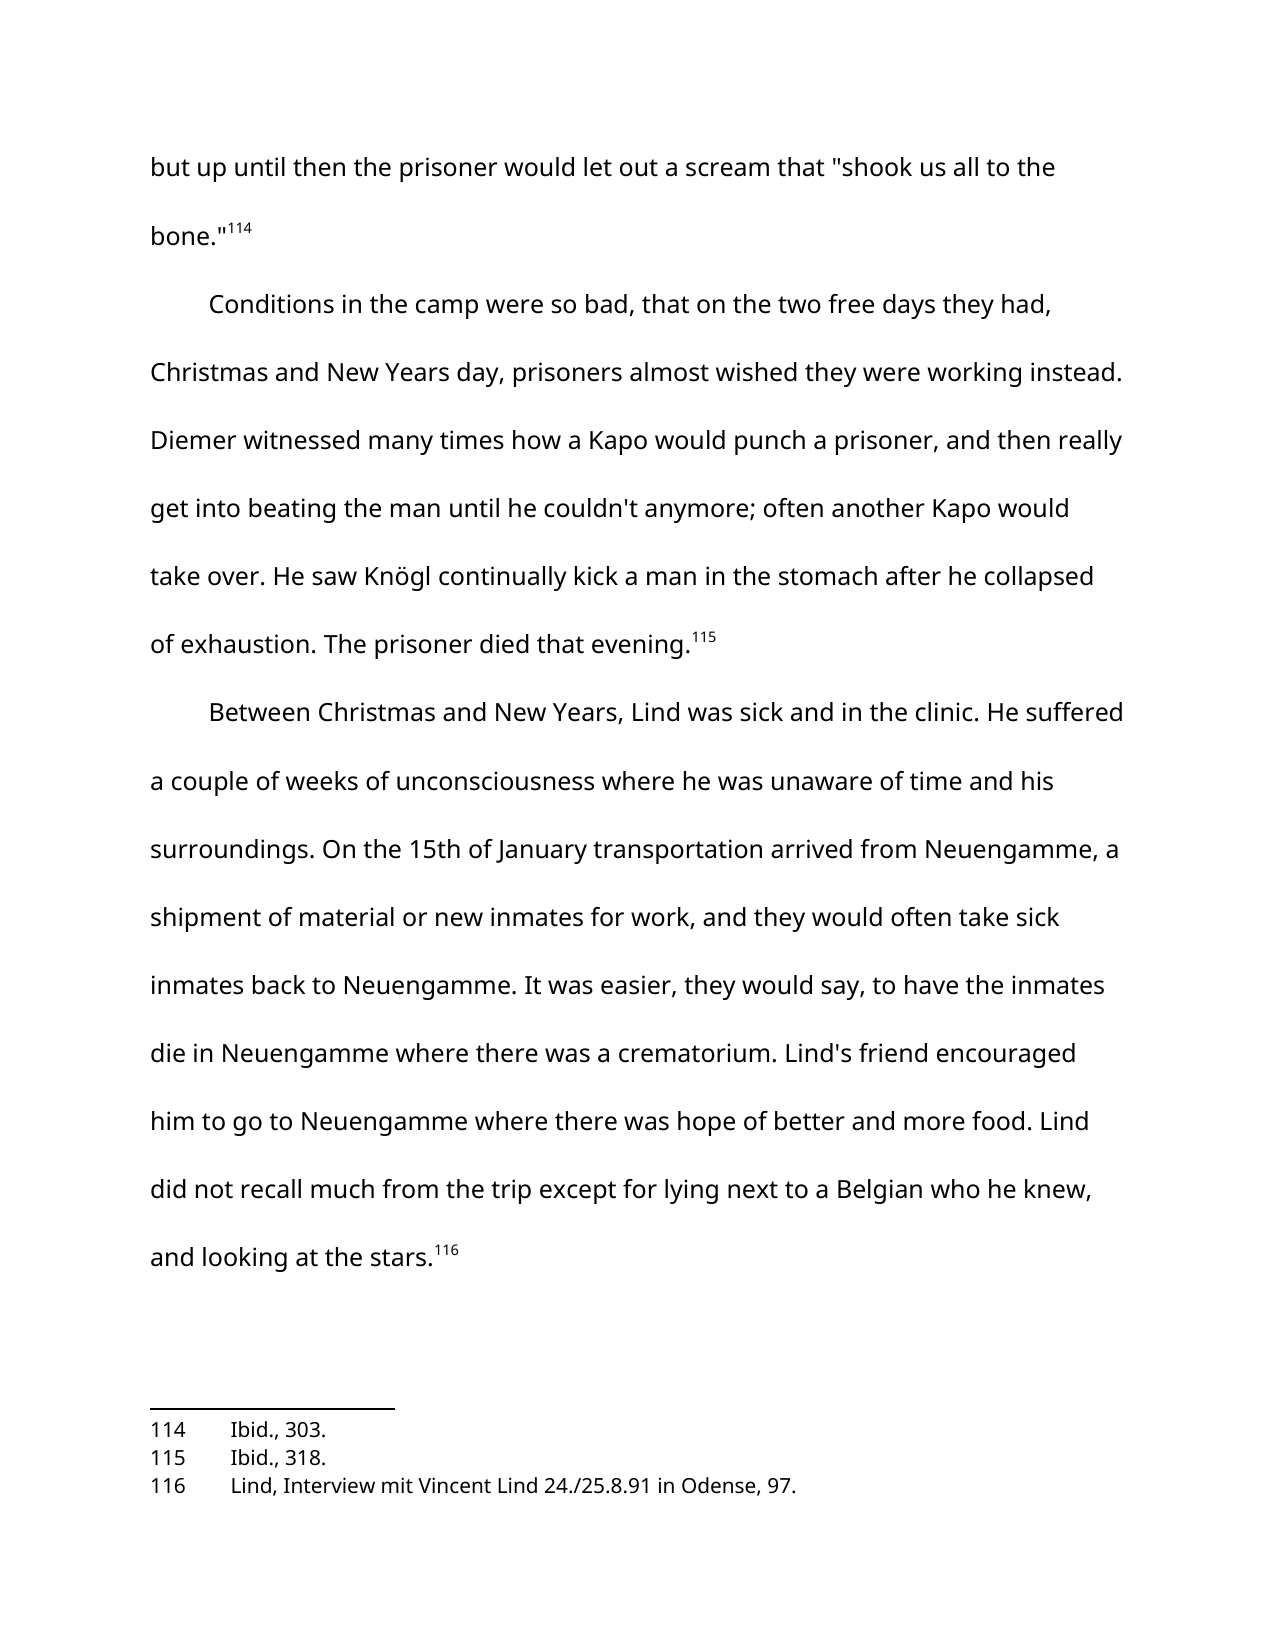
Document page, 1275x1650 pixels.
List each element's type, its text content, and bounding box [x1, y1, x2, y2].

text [150, 150, 1125, 252]
text Conditions in the camp were so bad, that on the two free days they had, Christmas and New Years day, prisoners almost wished they were working instead. Diemer witnessed many times how a Kapo would punch a prisoner, and then really get into beating the man until he couldn't anymore; often another Kapo would take over. He saw Knögl continually kick a man in the stomach after he collapsed of exhaustion. The prisoner died that evening. [150, 286, 1125, 661]
text Between Christmas and New Years, Lind was sick and in the clinic. He suffered a couple of weeks of unconsciousness where he was unaware of time and his surroundings. On the 15th of January transportation arrived from Neuengamme, a shipment of material or new inmates for work, and they would often take sick inmates back to Neuengamme. It was easier, they would say, to have the inmates die in Neuengamme where there was a crematorium. Lind's friend encouraged him to go to Neuengamme where there was hope of better and more food. Lind did not recall much from the trip except for lying next to a Belgian who he knew, and looking at the stars. [150, 695, 1125, 1274]
